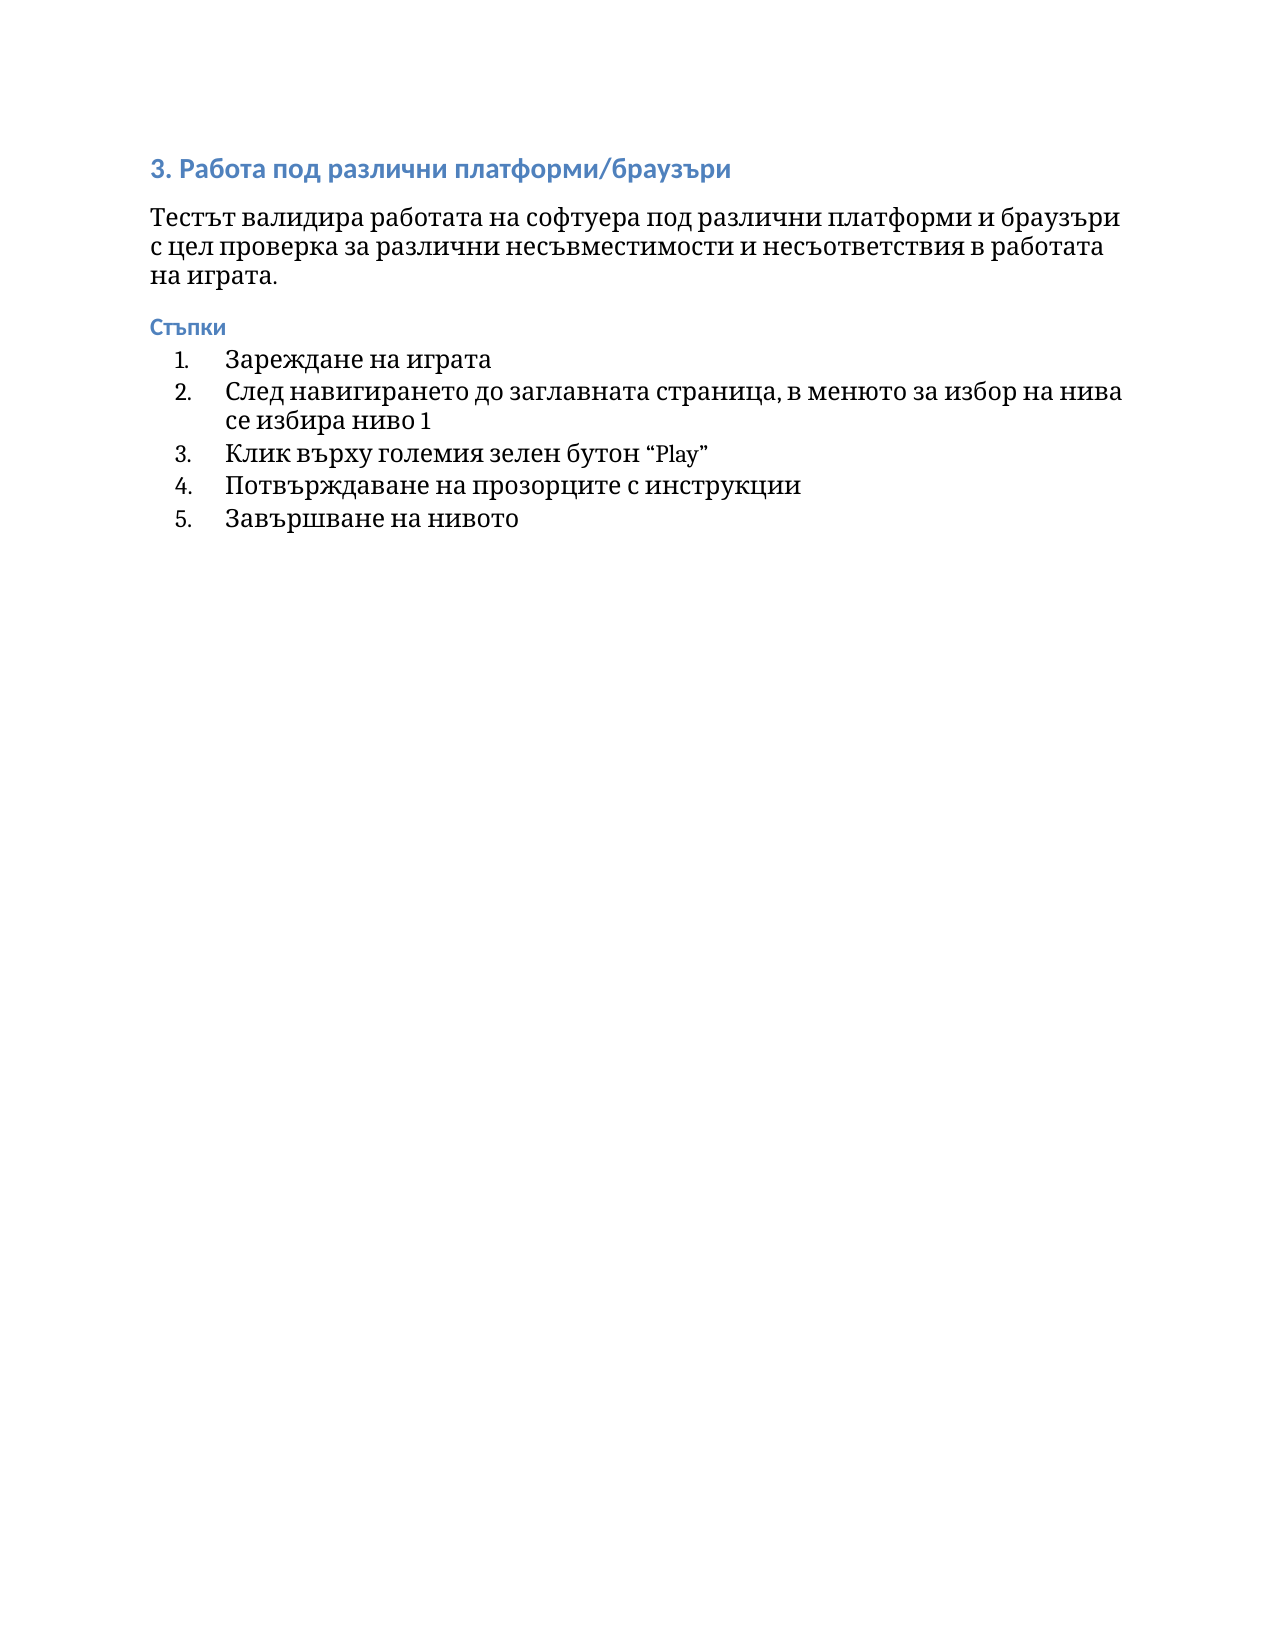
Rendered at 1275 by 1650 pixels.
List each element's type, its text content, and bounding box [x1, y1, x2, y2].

list Зареждане на играта [175, 346, 1125, 374]
text Тестът валидира работата на софтуера под различни платформи и браузъри с цел проверка за различни несъвместимости и несъответствия в работата на играта. [150, 204, 1125, 291]
list Потвърждаване на прозорците с инструкции [175, 472, 1125, 501]
list Клик върху големия зелен бутон “Play” [175, 439, 1125, 468]
list След навигирането до заглавната страница, в менюто за избор на нива се избира ниво 1 [175, 378, 1125, 436]
subtitle 3. Работа под различни платформи/браузъри [150, 150, 1125, 186]
list Завършване на нивото [175, 504, 1125, 533]
subtitle Стъпки [150, 311, 1125, 342]
